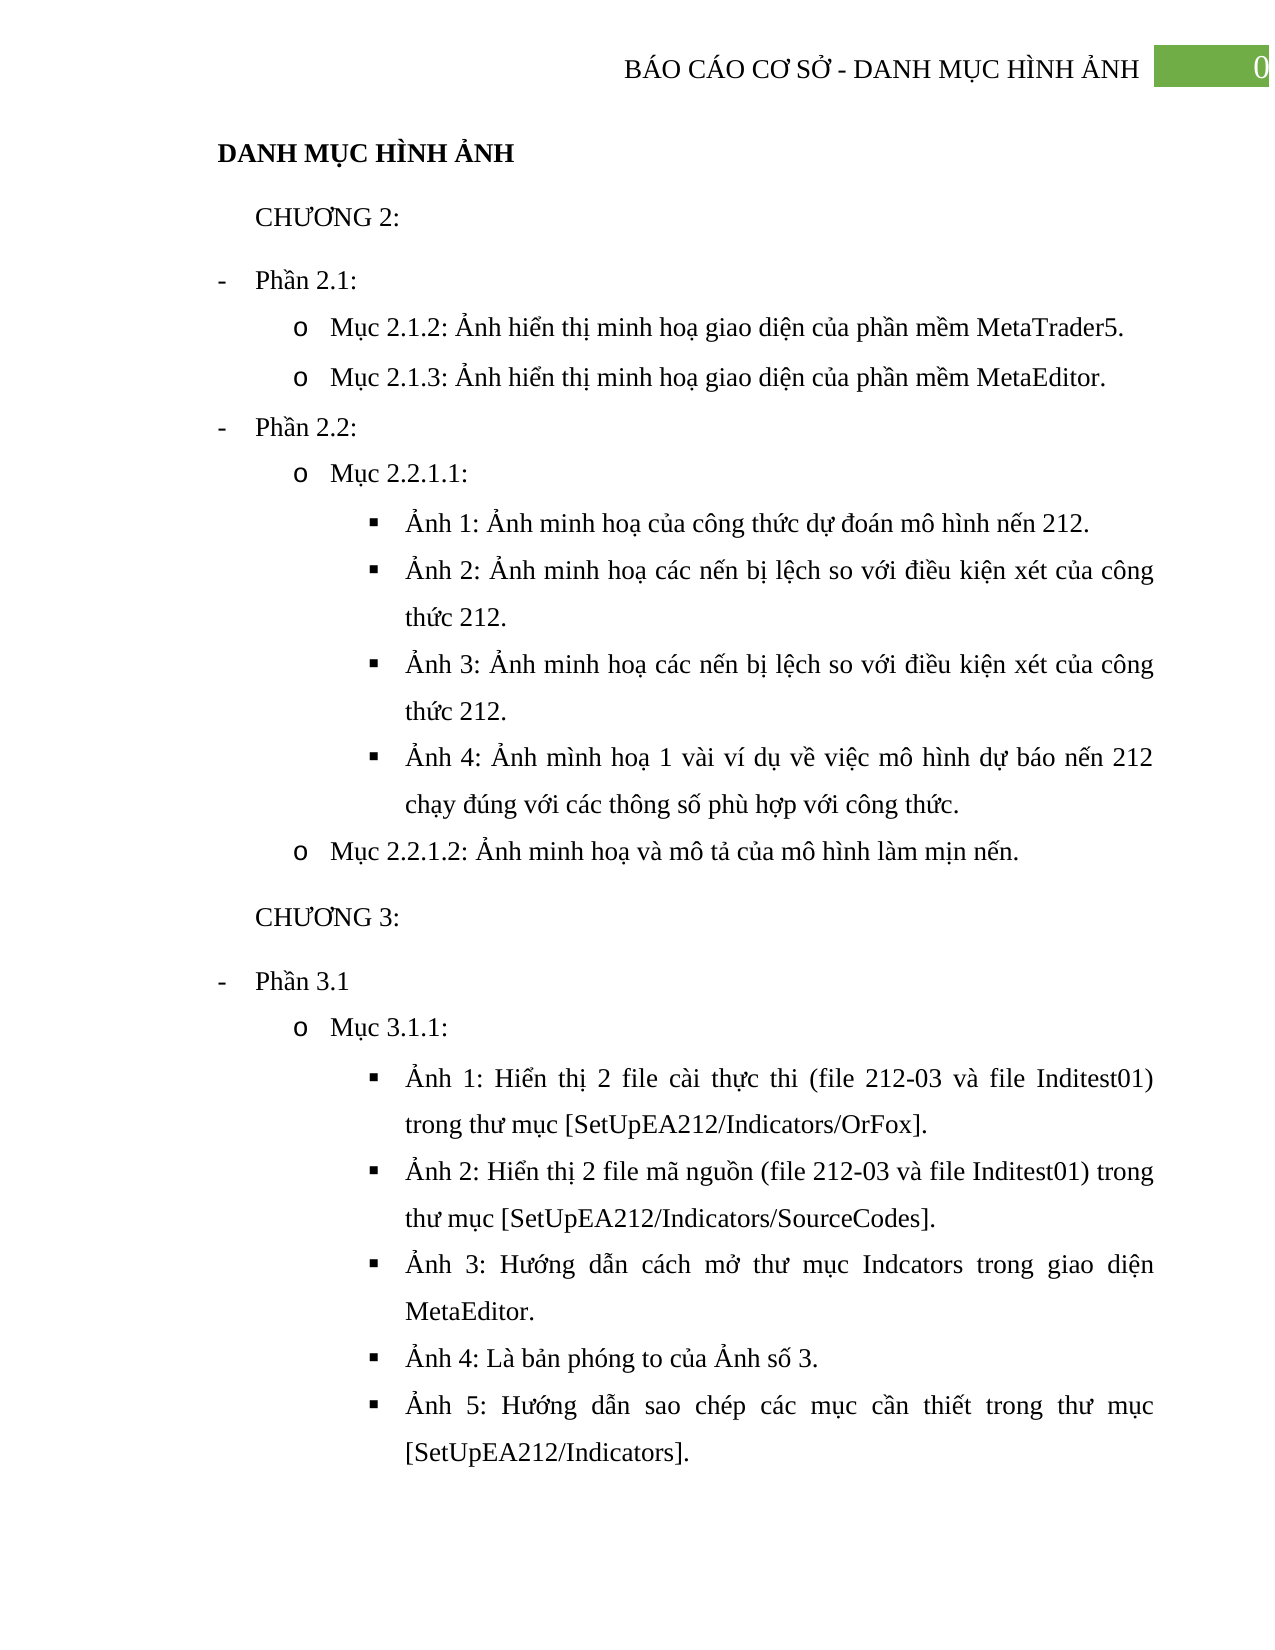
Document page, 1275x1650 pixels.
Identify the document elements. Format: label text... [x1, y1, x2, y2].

list Mục 2.2.1.1: [292, 457, 1155, 491]
list Ảnh 3: Ảnh minh hoạ các nến bị lệch so với điều kiện xét của công thức 212. [367, 648, 1155, 726]
list Ảnh 1: Hiển thị 2 file cài thực thi (file 212-03 và file Inditest01) trong thư mục [SetUpEA212/Indicators/OrFox]. [367, 1062, 1155, 1139]
list Mục 2.1.2: Ảnh hiển thị minh hoạ giao diện của phần mềm MetaTrader5. [292, 311, 1155, 344]
text DANH MỤC HÌNH ẢNH [217, 137, 1155, 168]
list Mục 3.1.1: [292, 1012, 1155, 1045]
list Phần 3.1 [217, 965, 1155, 996]
list Mục 2.2.1.2: Ảnh minh hoạ và mô tả của mô hình làm mịn nến. [292, 835, 1155, 868]
list Phần 2.2: [217, 411, 1155, 442]
list Phần 2.1: [217, 264, 1155, 295]
list Ảnh 2: Hiển thị 2 file mã nguồn (file 212-03 và file Inditest01) trong thư mục [SetUpEA212/Indicators/SourceCodes]. [367, 1155, 1155, 1233]
text CHƯƠNG 2: [217, 201, 1155, 232]
text CHƯƠNG 3: [217, 902, 1155, 933]
list Ảnh 4: Ảnh mình hoạ 1 vài ví dụ về việc mô hình dự báo nến 212 chạy đúng với các thông số phù hợp với công thức. [367, 741, 1155, 819]
list Ảnh 5: Hướng dẫn sao chép các mục cần thiết trong thư mục [SetUpEA212/Indicators]. [367, 1389, 1155, 1467]
list Mục 2.1.3: Ảnh hiển thị minh hoạ giao diện của phần mềm MetaEditor. [292, 361, 1155, 394]
list Ảnh 4: Là bản phóng to của Ảnh số 3. [367, 1342, 1155, 1373]
list Ảnh 3: Hướng dẫn cách mở thư mục Indcators trong giao diện MetaEditor. [367, 1248, 1155, 1326]
list Ảnh 2: Ảnh minh hoạ các nến bị lệch so với điều kiện xét của công thức 212. [367, 554, 1155, 632]
list Ảnh 1: Ảnh minh hoạ của công thức dự đoán mô hình nến 212. [367, 508, 1155, 539]
